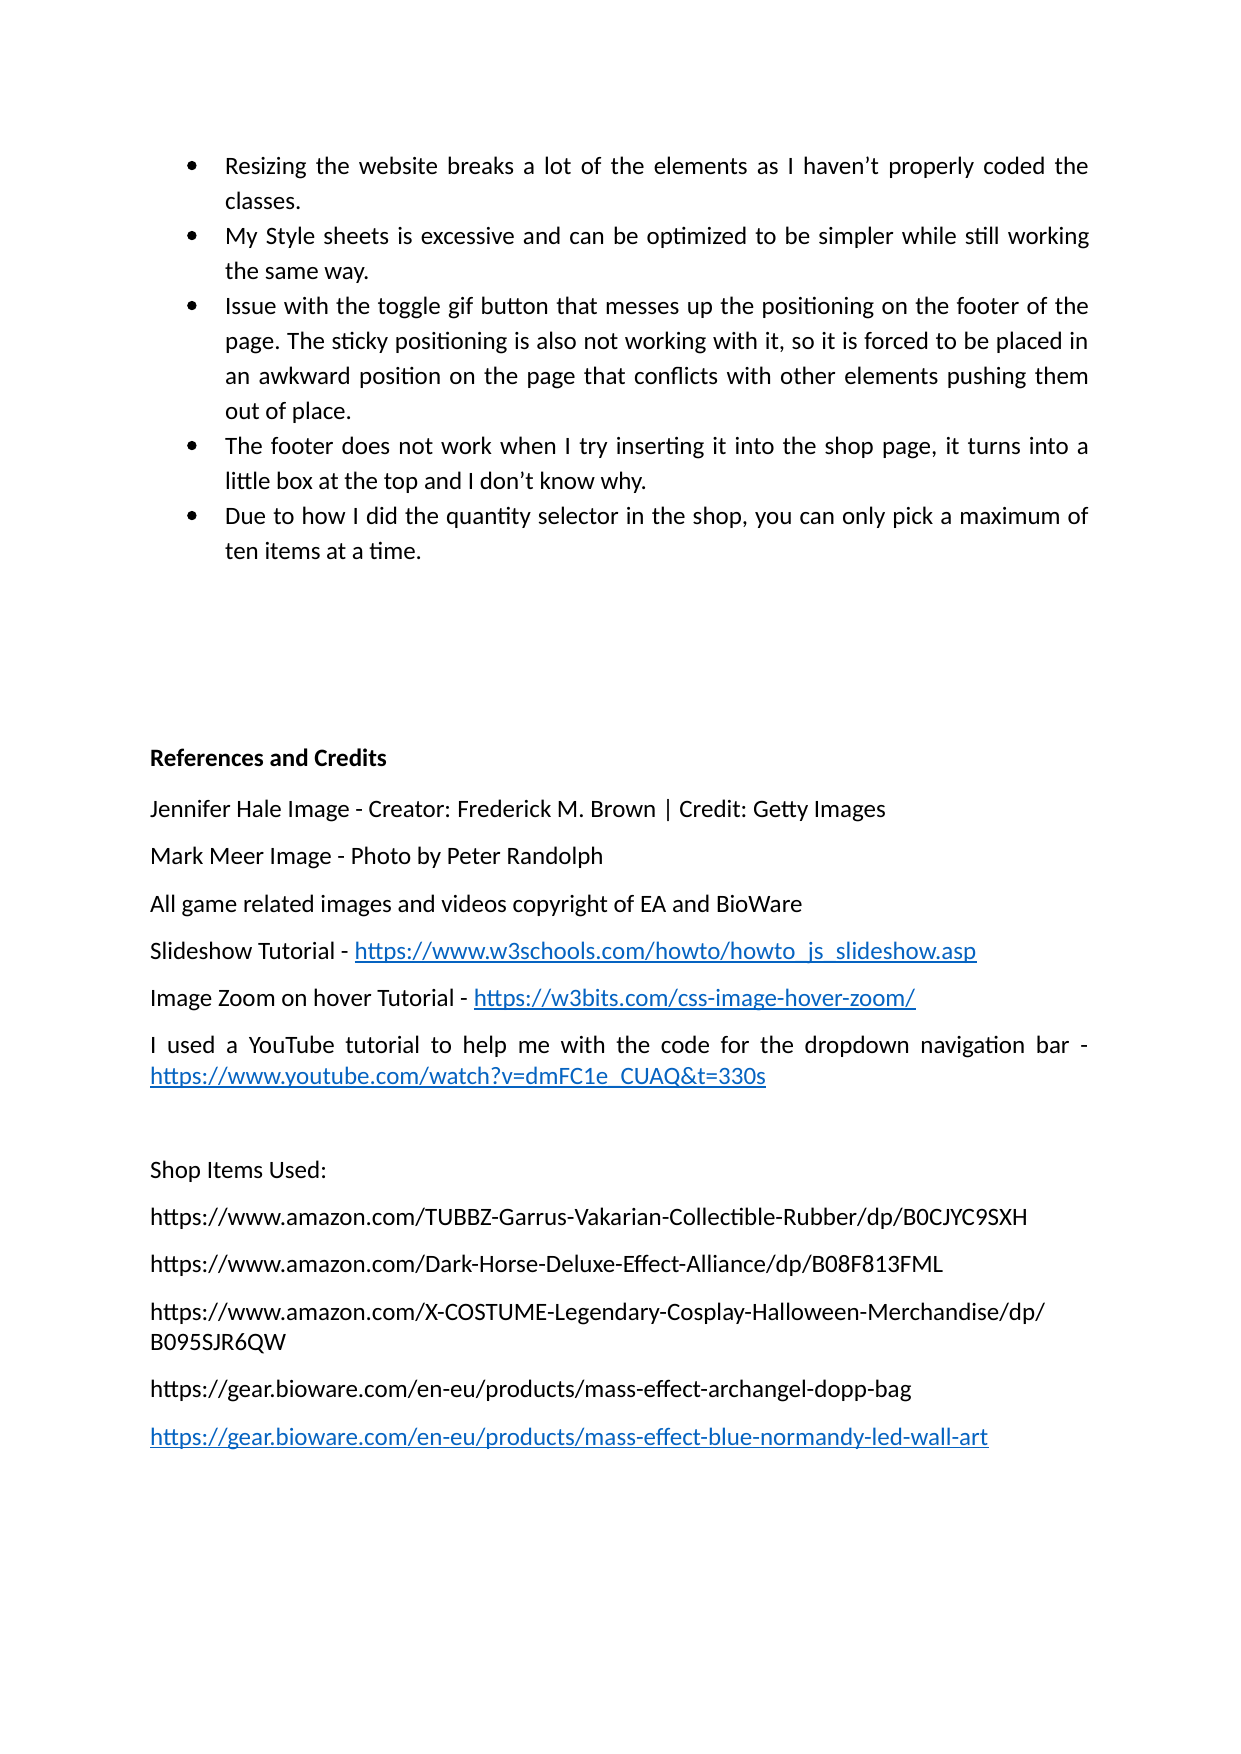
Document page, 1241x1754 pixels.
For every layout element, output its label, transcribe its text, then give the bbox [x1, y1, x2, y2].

list The footer does not work when I try inserting it into the shop page, it turns into a little box at the top and I don’t know why. [187, 430, 1090, 496]
list Issue with the toggle gif button that messes up the positioning on the footer of the page. The sticky positioning is also not working with it, so it is forced to be placed in an awkward position on the page that conflicts with other elements pushing them out of place. [187, 290, 1090, 426]
text Jennifer Hale Image - Creator: Frederick M. Brown | Credit: Getty Images [150, 793, 1090, 824]
list Due to how I did the quantity selector in the shop, you can only pick a maximum of ten items at a time. [187, 500, 1090, 566]
text https://www.amazon.com/Dark-Horse-Deluxe-Effect-Alliance/dp/B08F813FML [150, 1248, 1090, 1279]
text Mark Meer Image - Photo by Peter Randolph [150, 841, 1090, 871]
text https://gear.bioware.com/en-eu/products/mass-effect-blue-normandy-led-wall-art [150, 1421, 1090, 1451]
text Shop Items Used: [150, 1154, 1090, 1185]
text References and Credits [150, 742, 1090, 772]
text https://gear.bioware.com/en-eu/products/mass-effect-archangel-dopp-bag [150, 1373, 1090, 1404]
text https://www.amazon.com/TUBBZ-Garrus-Vakarian-Collectible-Rubber/dp/B0CJYC9SXH [150, 1201, 1090, 1232]
list My Style sheets is excessive and can be optimized to be simpler while still working the same way. [187, 220, 1090, 286]
text https://www.amazon.com/X-COSTUME-Legendary-Cosplay-Halloween-Merchandise/dp/B095SJR6QW [150, 1296, 1090, 1357]
text All game related images and videos copyright of EA and BioWare [150, 888, 1090, 918]
text Slideshow Tutorial - https://www.w3schools.com/howto/howto_js_slideshow.asp [150, 935, 1090, 965]
text Image Zoom on hover Tutorial - https://w3bits.com/css-image-hover-zoom/ [150, 982, 1090, 1013]
list Resizing the website breaks a lot of the elements as I haven’t properly coded the classes. [187, 150, 1090, 216]
text I used a YouTube tutorial to help me with the code for the dropdown navigation bar - https://www.youtube.com/watch?v=dmFC1e_CUAQ&t=330s [150, 1029, 1090, 1090]
